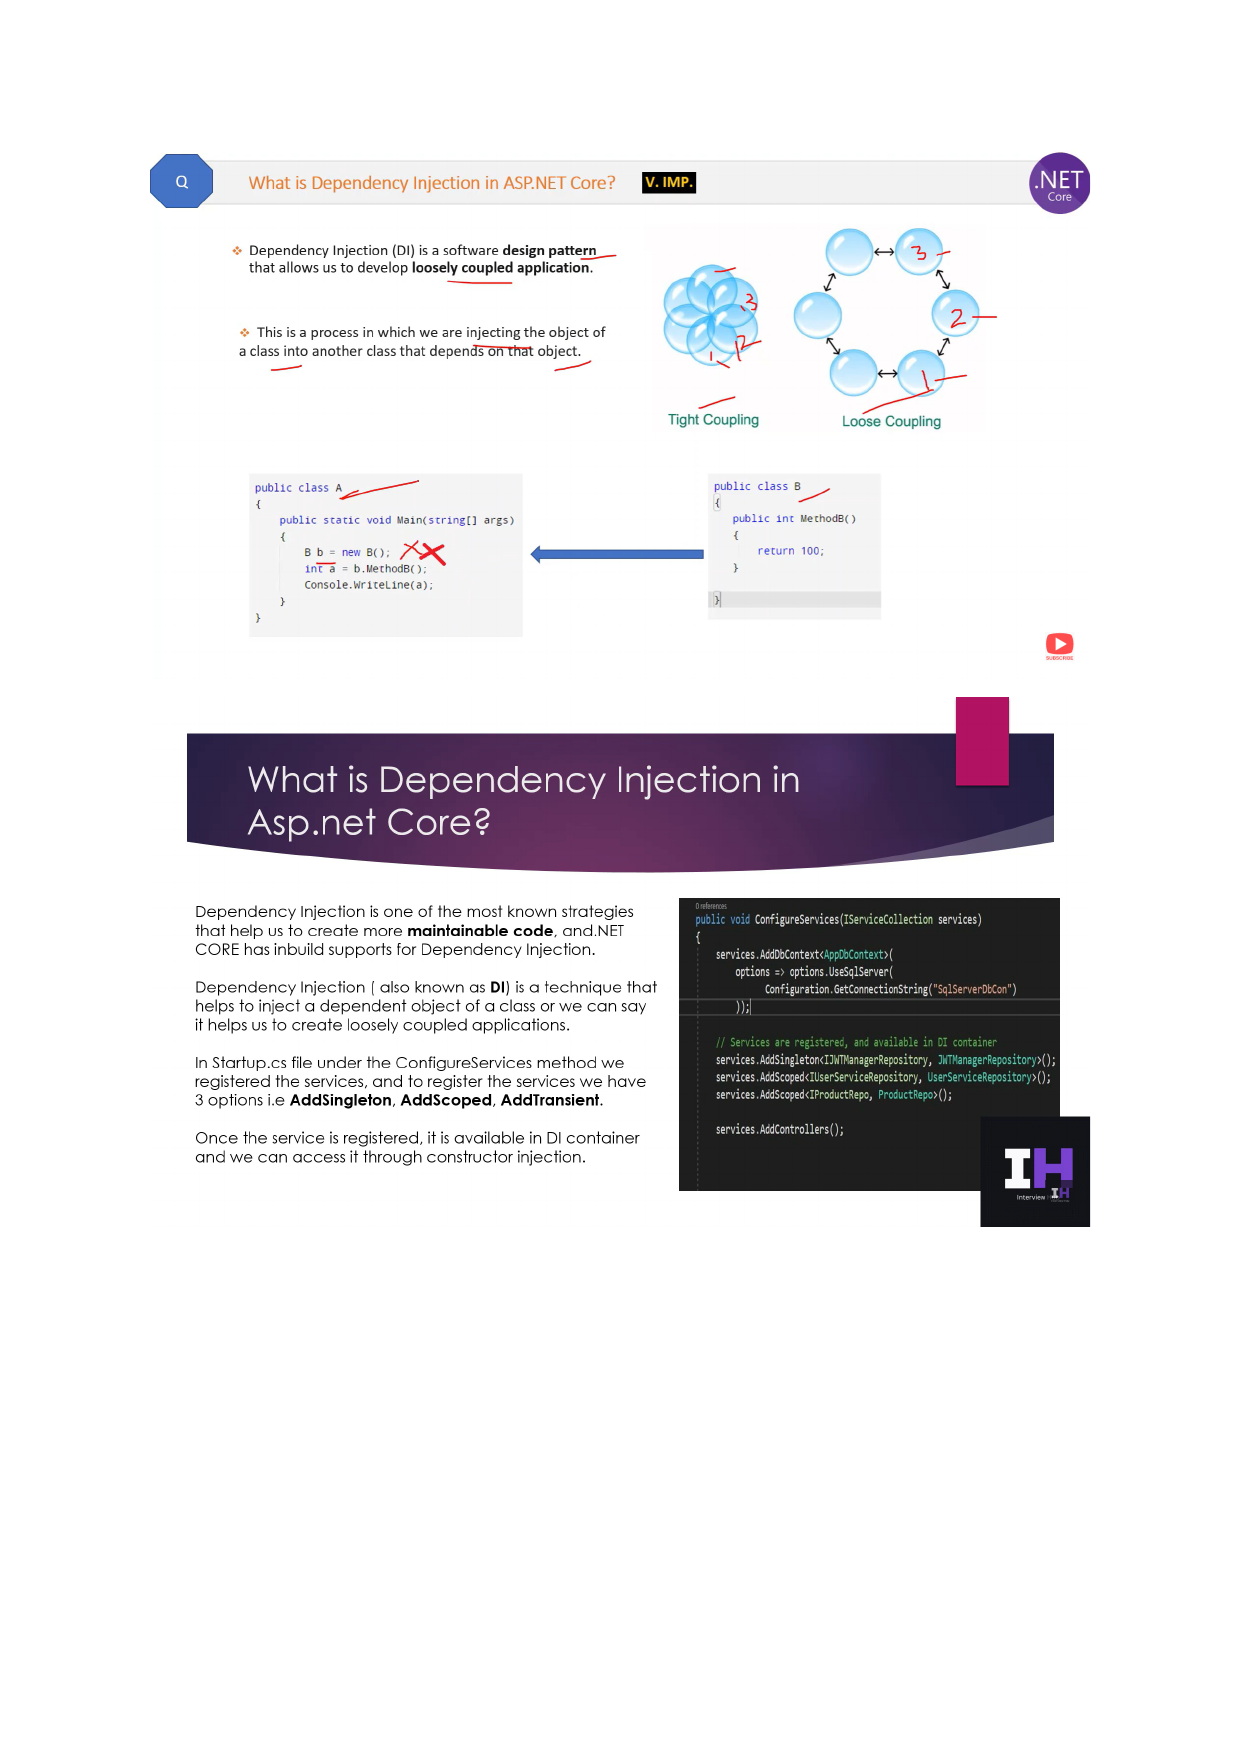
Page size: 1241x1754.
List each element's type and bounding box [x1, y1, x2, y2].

picture [150, 697, 1091, 1227]
picture [150, 150, 1091, 679]
